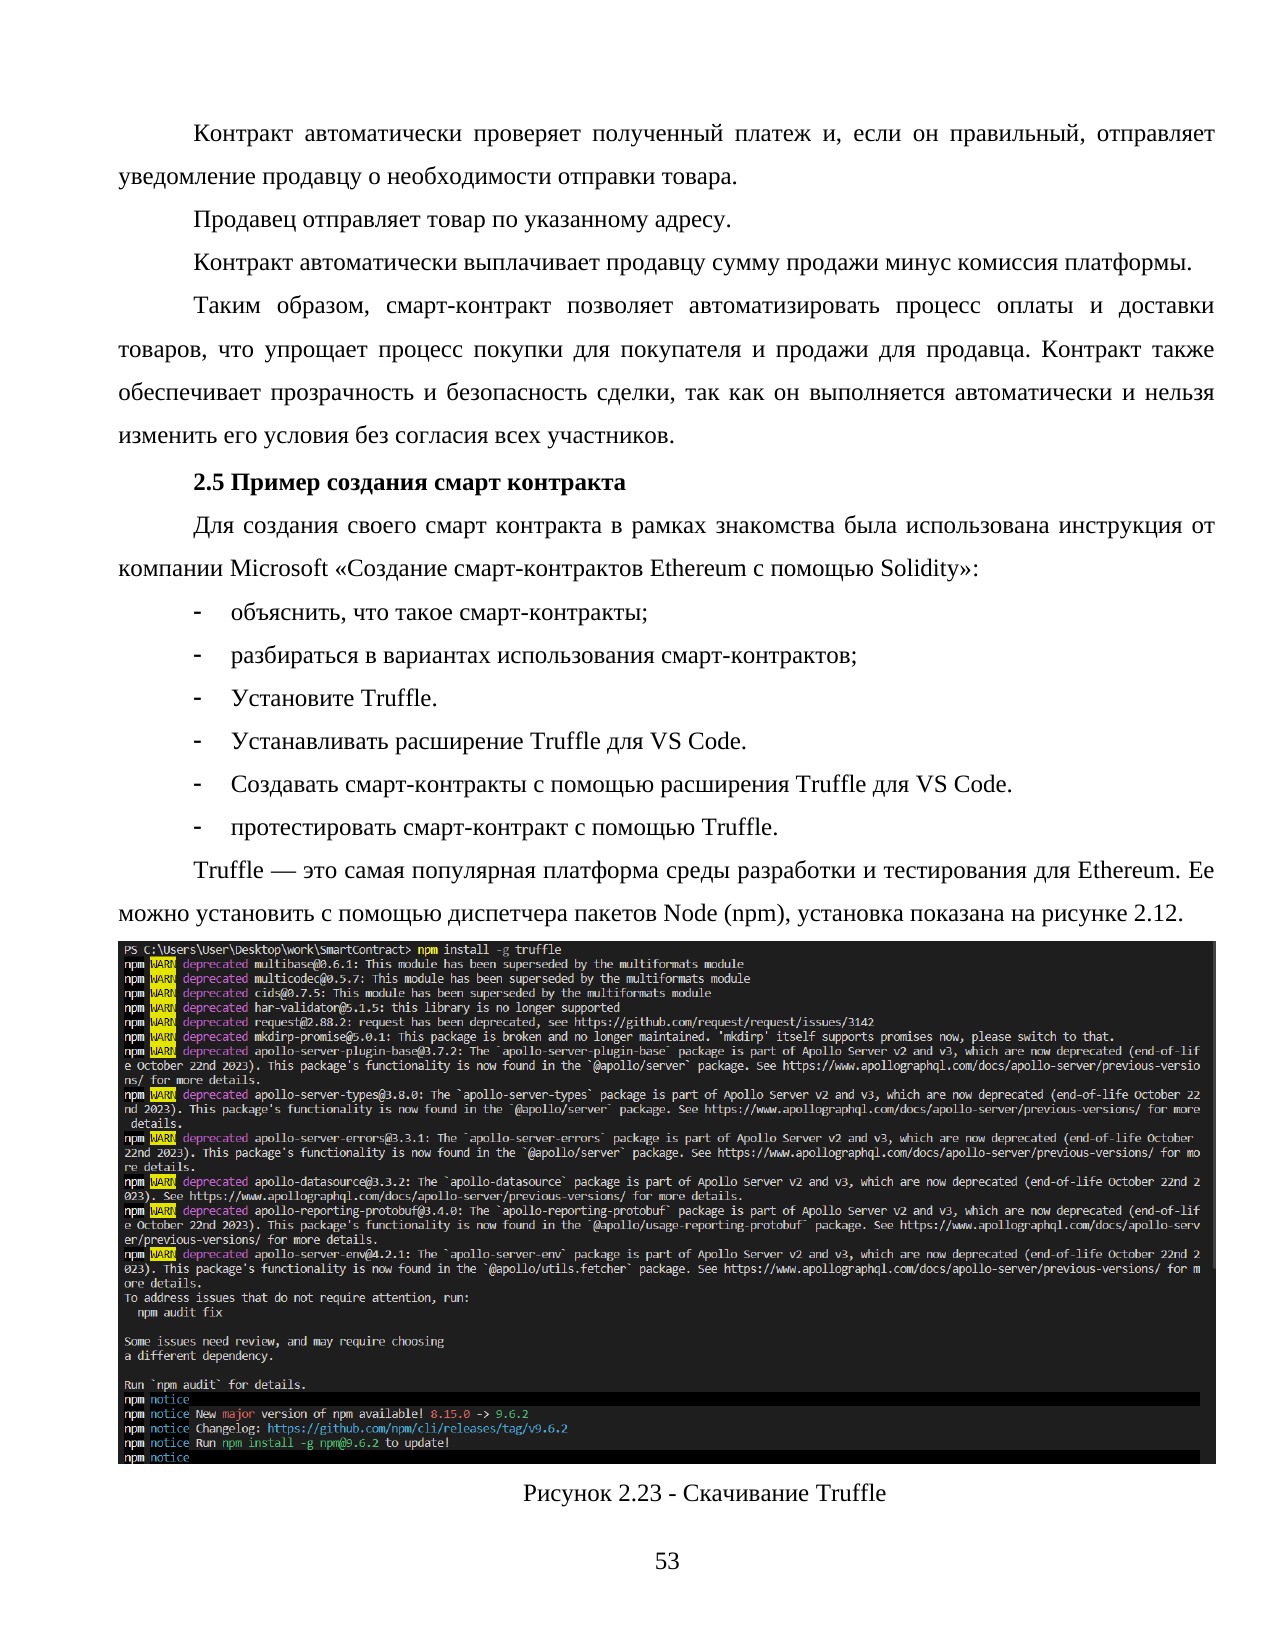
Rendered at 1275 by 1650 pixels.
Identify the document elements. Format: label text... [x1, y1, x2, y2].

text Продавец отправляет товар по указанному адресу. [118, 204, 1216, 233]
list Устанавливать расширение Truffle для VS Code. [193, 726, 1216, 755]
list Установите Truffle. [193, 683, 1216, 712]
picture [118, 941, 1216, 1464]
list объяснить, что такое смарт-контракты; [193, 597, 1216, 625]
text Таким образом, смарт-контракт позволяет автоматизировать процесс оплаты и доставки товаров, что упрощает процесс покупки для покупателя и продажи для продавца. Контракт также обеспечивает прозрачность и безопасность сделки, так как он выполняется автоматически и нельзя изменить его условия без согласия всех участников. [118, 291, 1216, 449]
subtitle Пример создания смарт контракта [193, 467, 1216, 496]
list Создавать смарт-контракты с помощью расширения Truffle для VS Code. [193, 769, 1216, 798]
list разбираться в вариантах использования смарт-контрактов; [193, 640, 1216, 668]
text Контракт автоматически проверяет полученный платеж и, если он правильный, отправляет уведомление продавцу о необходимости отправки товара. [118, 118, 1216, 190]
list протестировать смарт-контракт с помощью Truffle. [193, 812, 1216, 841]
text Truffle — это самая популярная платформа среды разработки и тестирования для Ethereum. Ее можно установить с помощью диспетчера пакетов Node (npm), установка показана на рисунке 2.12. [118, 855, 1216, 927]
text Для создания своего смарт контракта в рамках знакомства была использована инструкция от компании Microsoft «Создание смарт-контрактов Ethereum с помощью Solidity»: [118, 510, 1216, 582]
text Контракт автоматически выплачивает продавцу сумму продажи минус комиссия платформы. [118, 247, 1216, 276]
